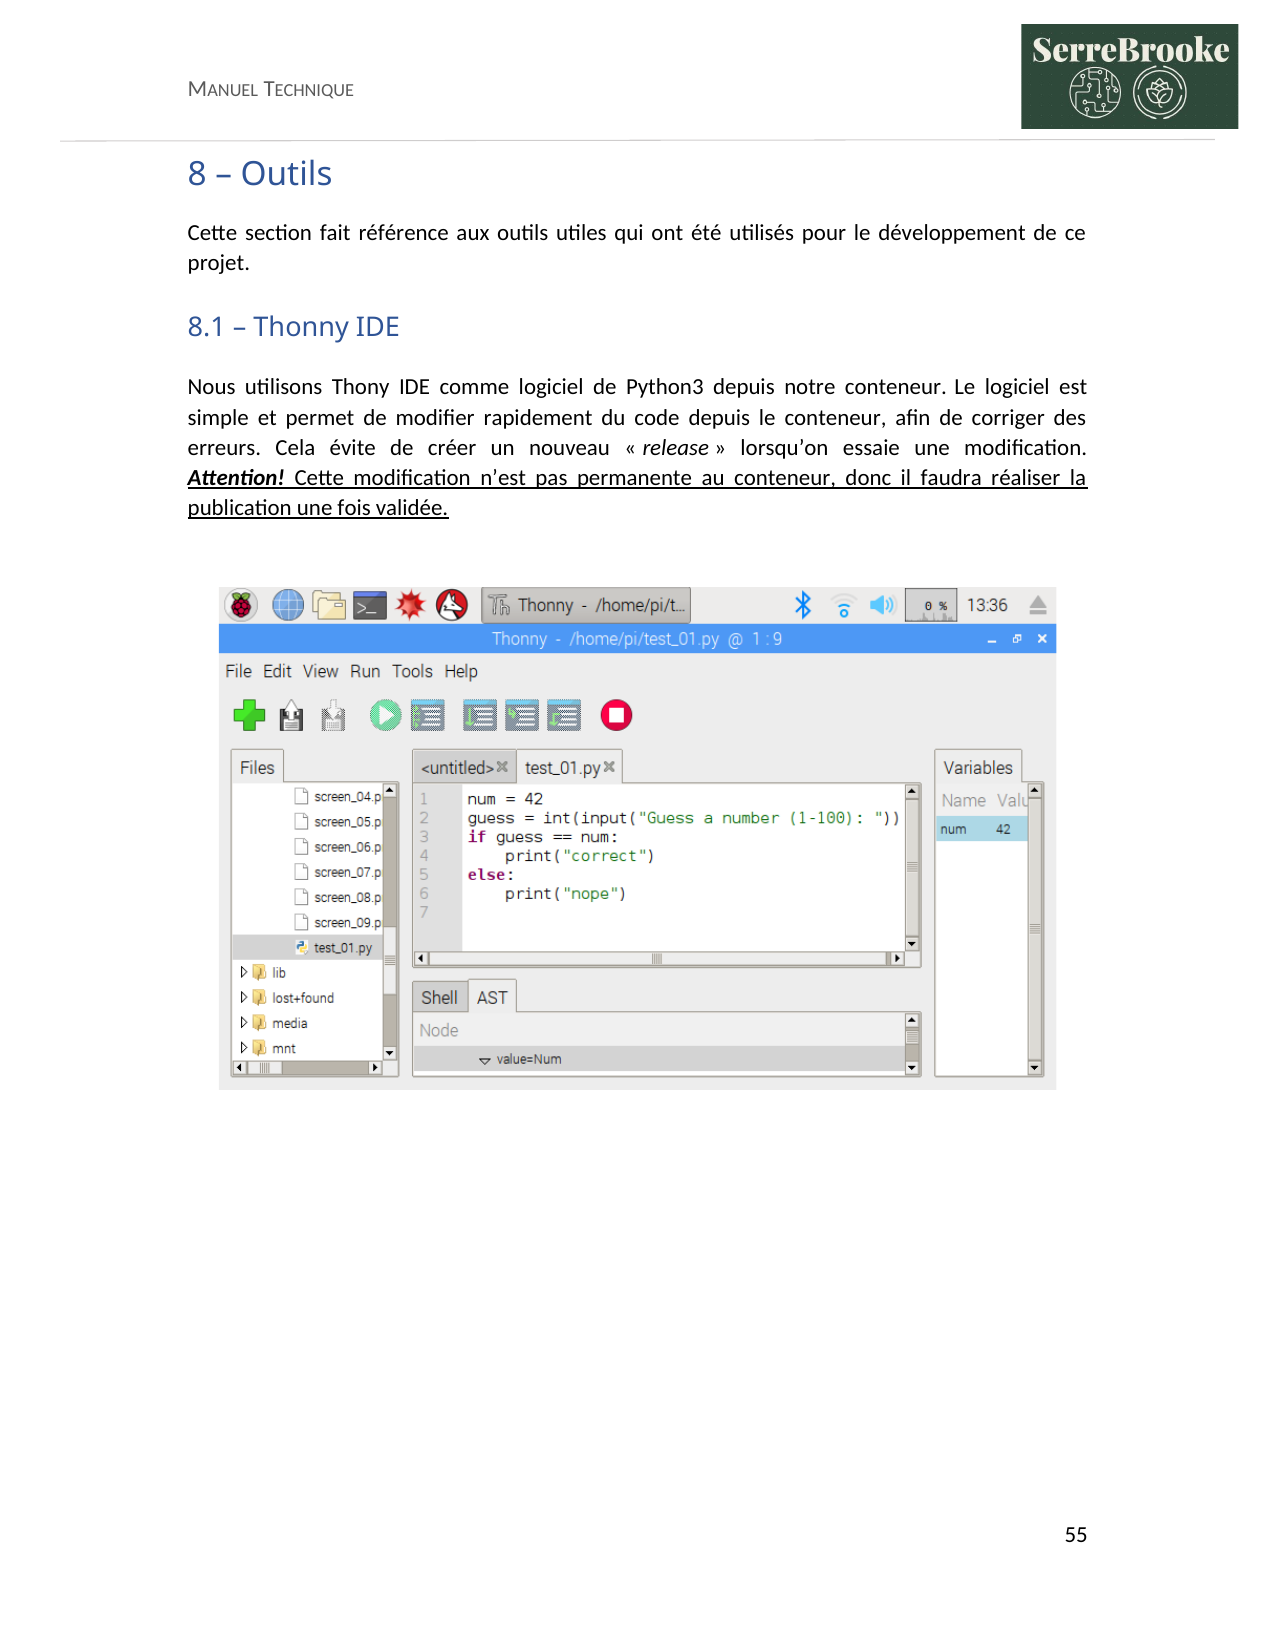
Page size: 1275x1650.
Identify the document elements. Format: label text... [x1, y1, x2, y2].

text Cette section fait référence aux outils utiles qui ont été utilisés pour le développement de ce projet. [187, 218, 1087, 276]
picture [1021, 24, 1239, 129]
text Nous utilisons Thony IDE comme logiciel de Python3 depuis notre conteneur. Le logiciel est simple et permet de modifier rapidement du code depuis le conteneur, afin de corriger des erreurs. Cela évite de créer un nouveau « release » lorsqu’on essaie une modification. Attention! Cette modification n’est pas permanente au conteneur, donc il faudra réaliser la publication une fois validée. [187, 488, 1087, 521]
picture [218, 587, 1057, 1090]
subtitle 8 – Outils [187, 150, 1087, 195]
subtitle 8.1 – Thonny IDE [187, 308, 1087, 344]
text Nous utilisons Thony IDE comme logiciel de Python3 depuis notre conteneur. Le logiciel est simple et permet de modifier rapidement du code depuis le conteneur, afin de corriger des erreurs. Cela évite de créer un nouveau « release » lorsqu’on essaie une modification. Attention! Cette modification n’est pas permanente au conteneur, donc il faudra réaliser la publication une fois validée. [187, 372, 1087, 487]
